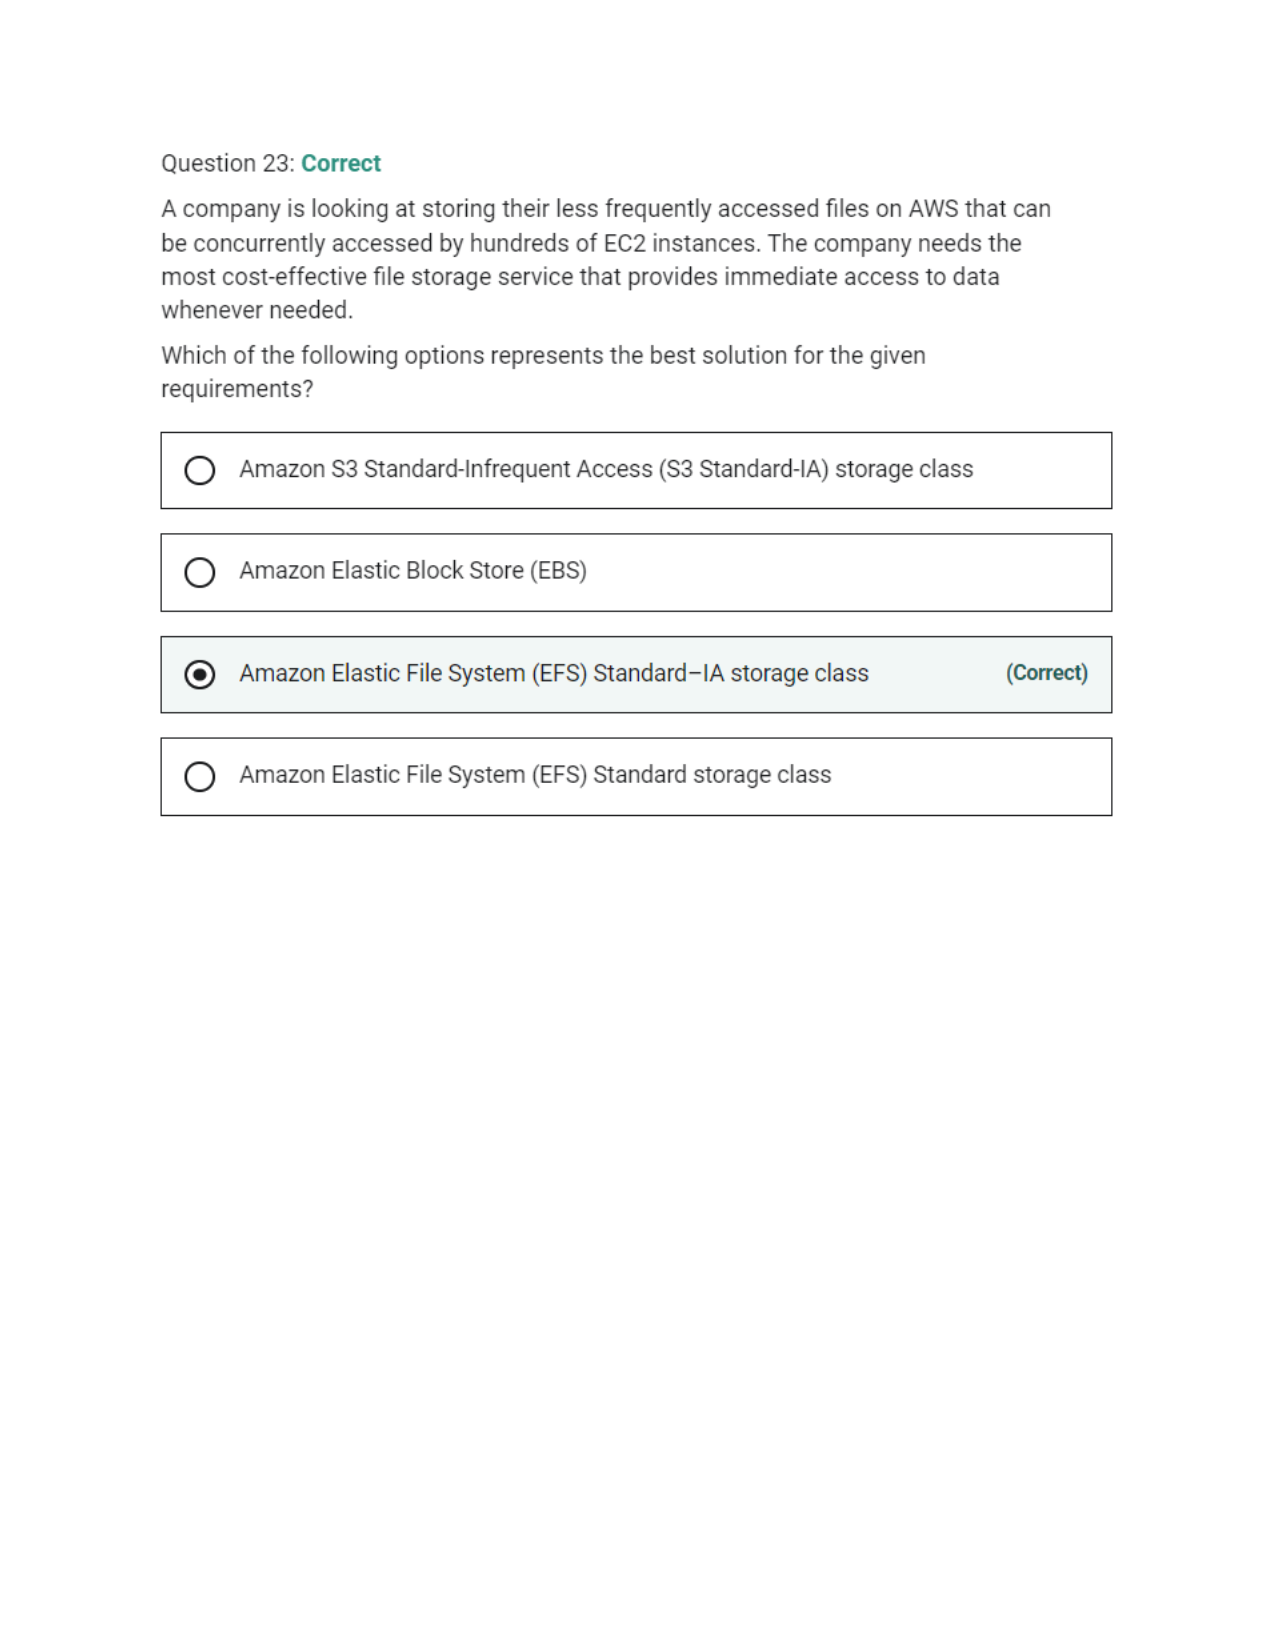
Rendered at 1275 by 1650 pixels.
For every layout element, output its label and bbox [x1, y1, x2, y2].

picture [150, 150, 1125, 827]
